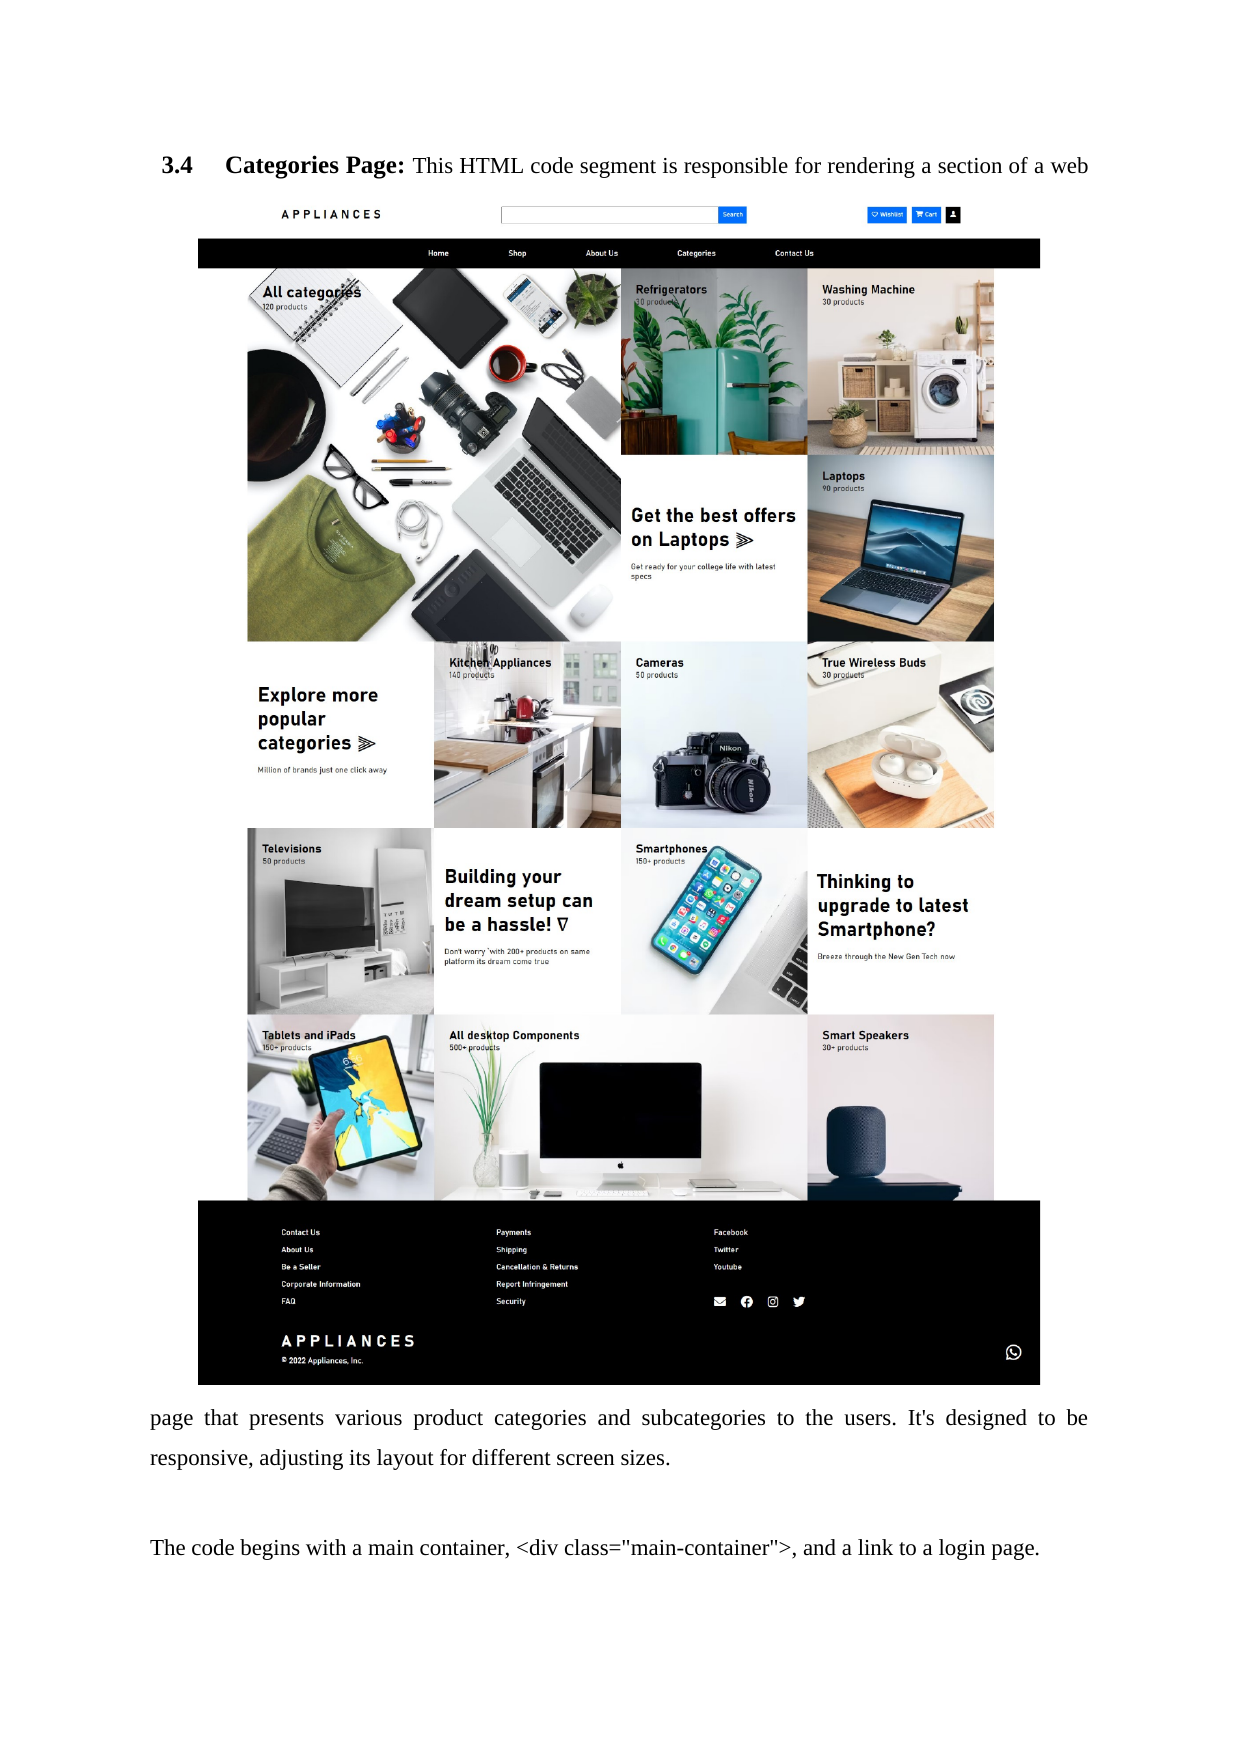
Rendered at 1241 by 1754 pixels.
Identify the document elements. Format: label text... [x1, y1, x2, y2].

picture [196, 191, 1040, 1382]
text The code begins with a main container, <div class="main-container">, and a link to a login page. [150, 1534, 1090, 1561]
